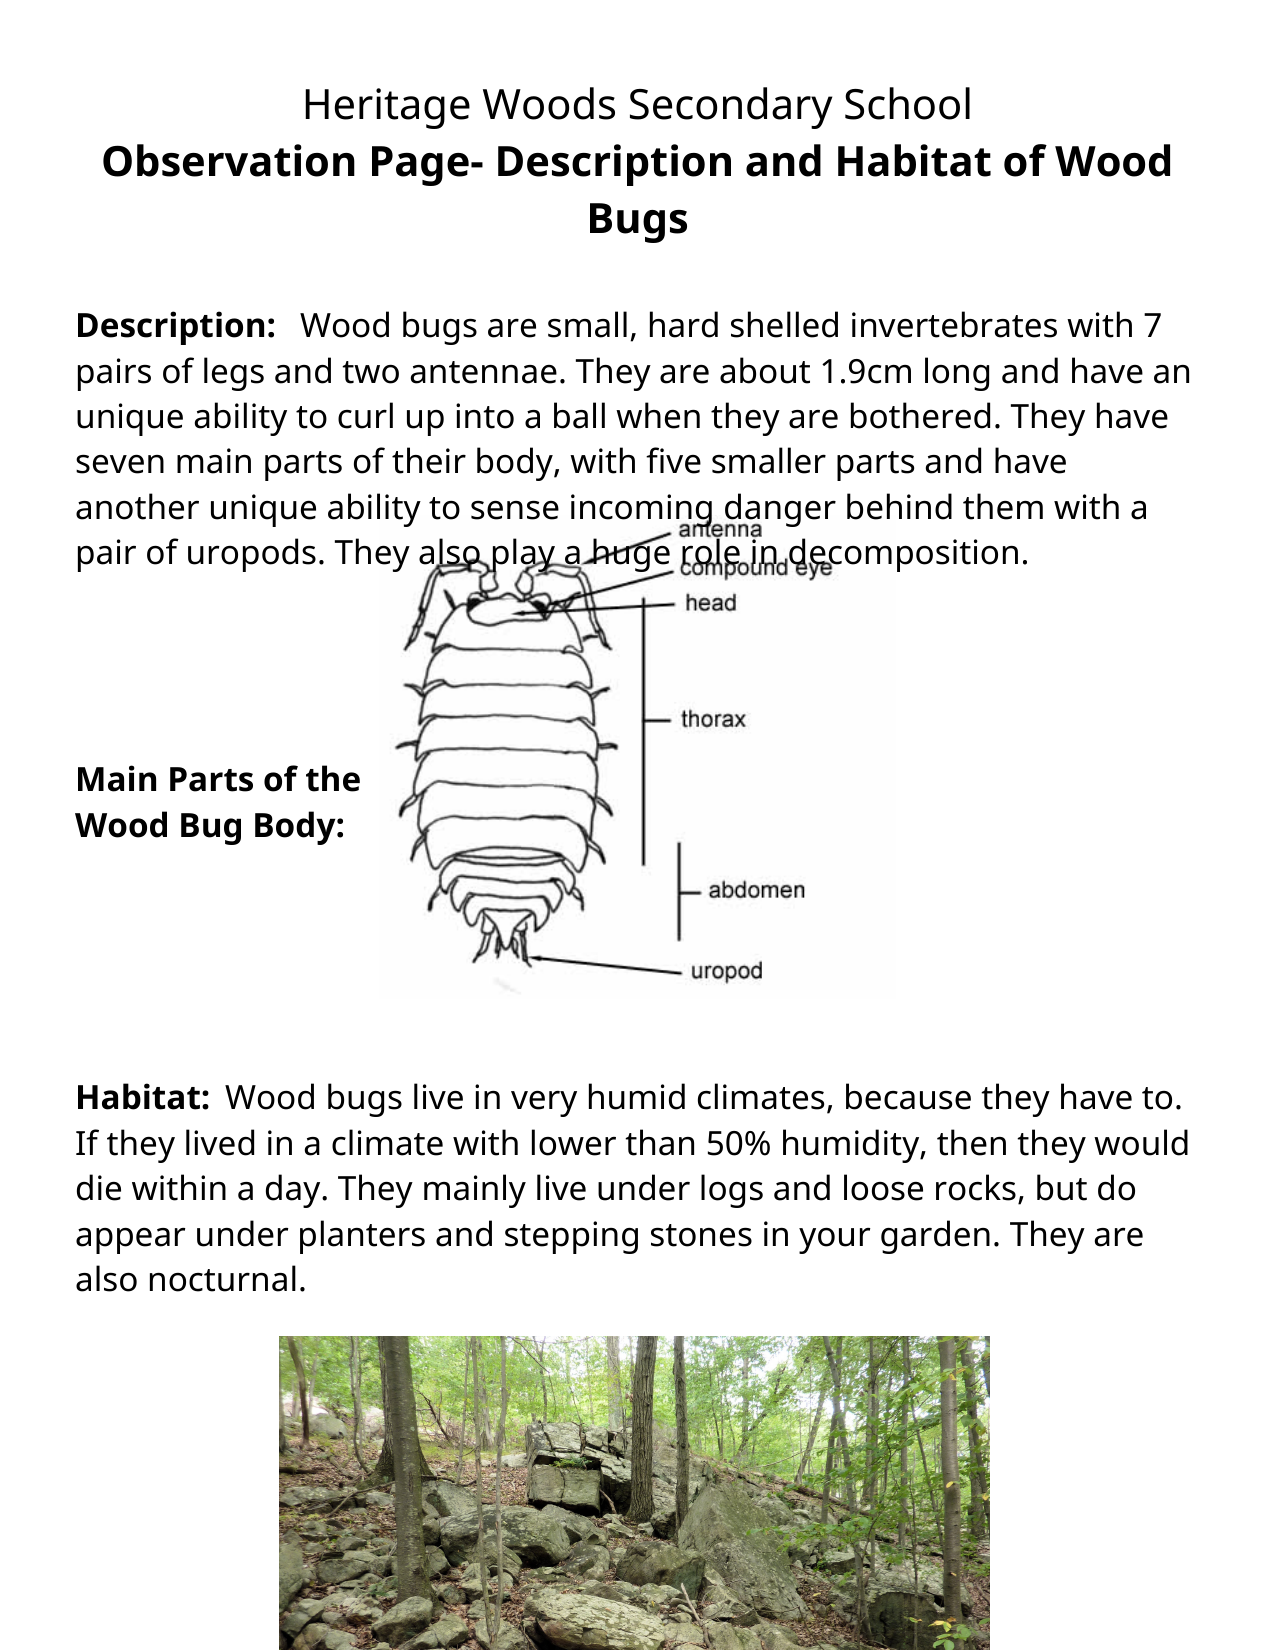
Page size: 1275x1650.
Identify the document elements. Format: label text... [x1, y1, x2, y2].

text Main Parts of the [75, 756, 1200, 802]
text Description: Wood bugs are small, hard shelled invertebrates with 7 pairs of legs and two antennae. They are about 1.9cm long and have an unique ability to curl up into a ball when they are bothered. They have seven main parts of their body, with five smaller parts and have another unique ability to sense incoming danger behind them with a pair of uropods. They also play a huge role in decomposition. [75, 302, 1200, 574]
picture [379, 574, 896, 756]
picture [279, 1336, 990, 1650]
text Heritage Woods Secondary School [75, 75, 1200, 132]
text Wood Bug Body: [75, 802, 1200, 847]
text Habitat: Wood bugs live in very humid climates, because they have to. If they lived in a climate with lower than 50% humidity, then they would die within a day. They mainly live under logs and loose rocks, but do appear under planters and stepping stones in your garden. They are also nocturnal. [75, 1074, 1200, 1301]
text Observation Page- Description and Habitat of Wood Bugs [75, 132, 1200, 245]
picture [379, 847, 896, 999]
